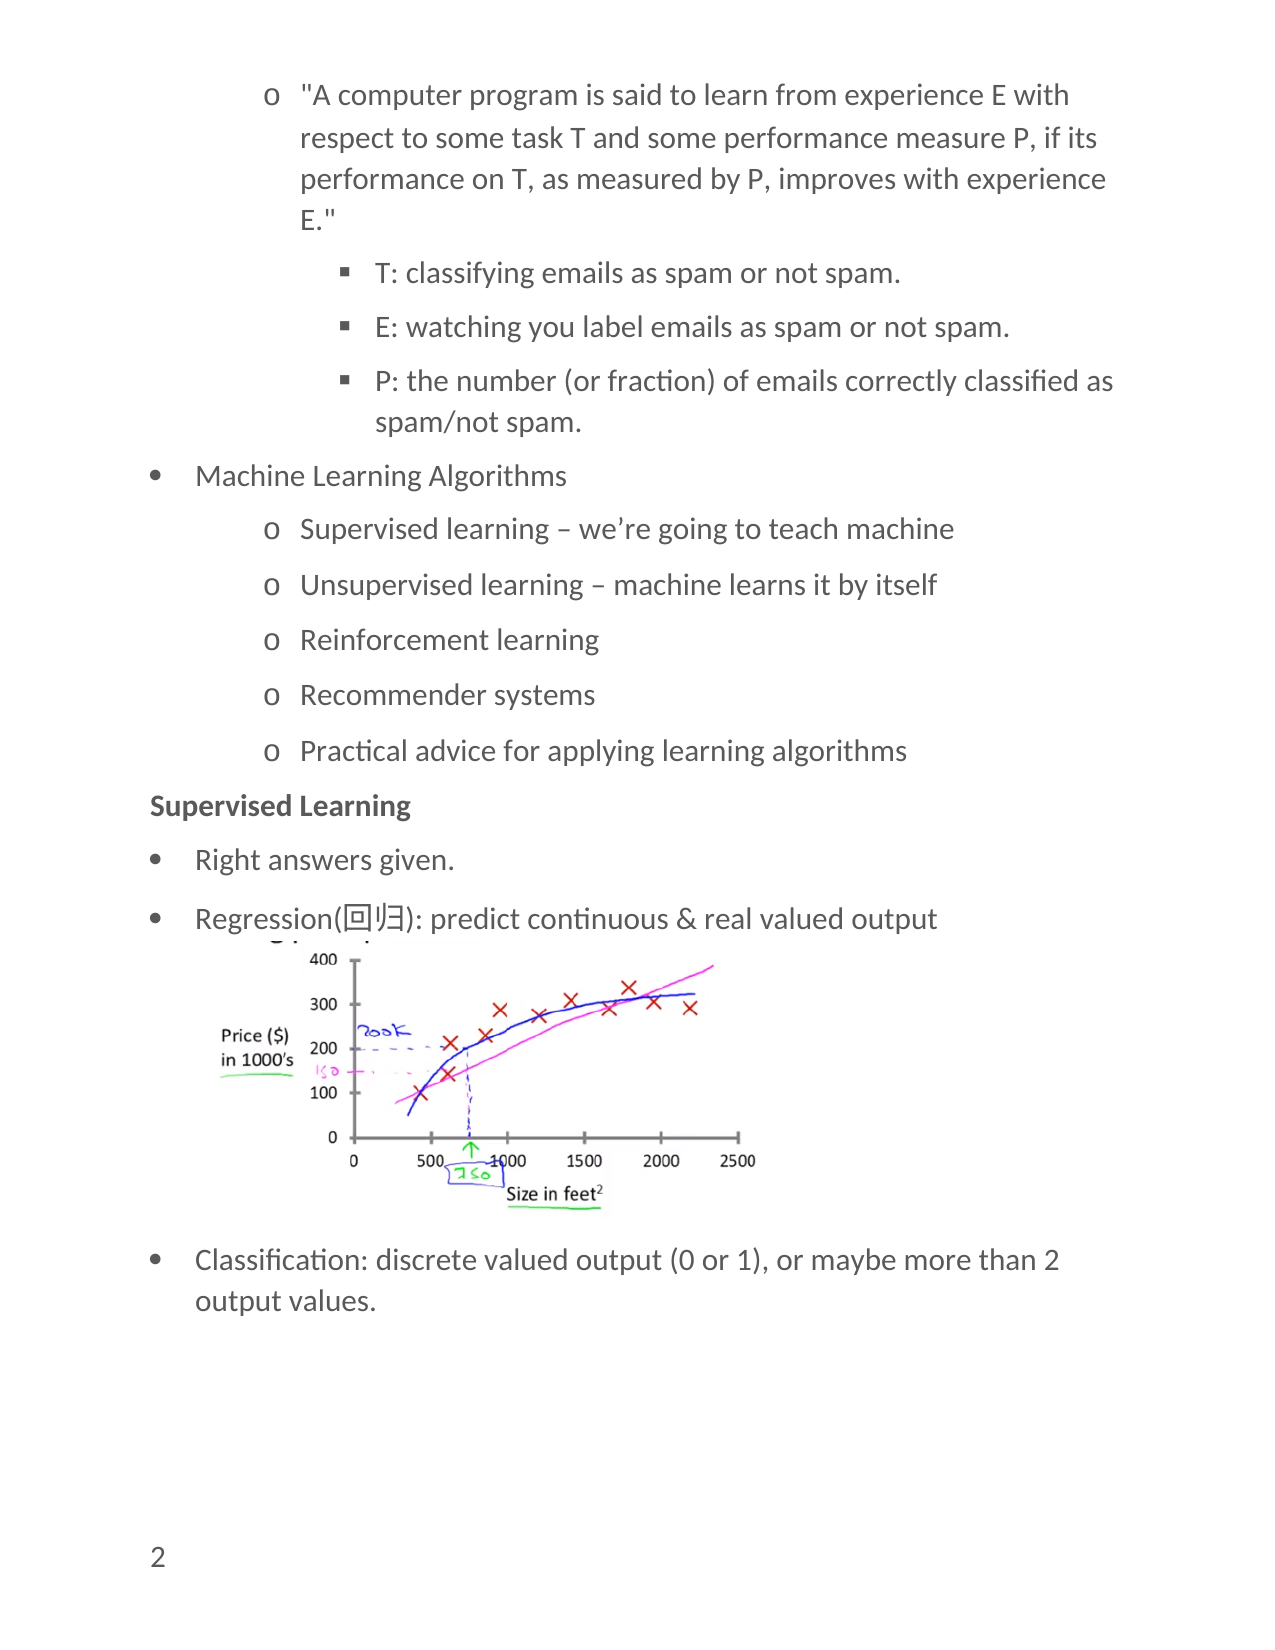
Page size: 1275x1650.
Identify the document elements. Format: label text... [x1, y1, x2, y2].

list "A computer program is said to learn from experience E with respect to some task T and some performance measure P, if its performance on T, as measured by P, improves with experience E." [262, 75, 1125, 238]
list Supervised learning – we’re going to teach machine [262, 509, 1125, 549]
list Unsupervised learning – machine learns it by itself [262, 565, 1125, 604]
picture [195, 941, 795, 1225]
list T: classifying emails as spam or not spam. [337, 254, 1125, 292]
list Classification: discrete valued output (0 or 1), or maybe more than 2 output values. [150, 1240, 1125, 1319]
list P: the number (or fraction) of emails correctly classified as spam/not spam. [337, 361, 1125, 440]
list E: watching you label emails as spam or not spam. [337, 307, 1125, 345]
list Reinforcement learning [262, 620, 1125, 660]
list Right answers given. [150, 839, 1125, 878]
list Recommender systems [262, 675, 1125, 715]
list Machine Learning Algorithms [150, 456, 1125, 494]
list Practical advice for applying learning algorithms [262, 731, 1125, 770]
list Supervised Learning [150, 786, 1125, 824]
